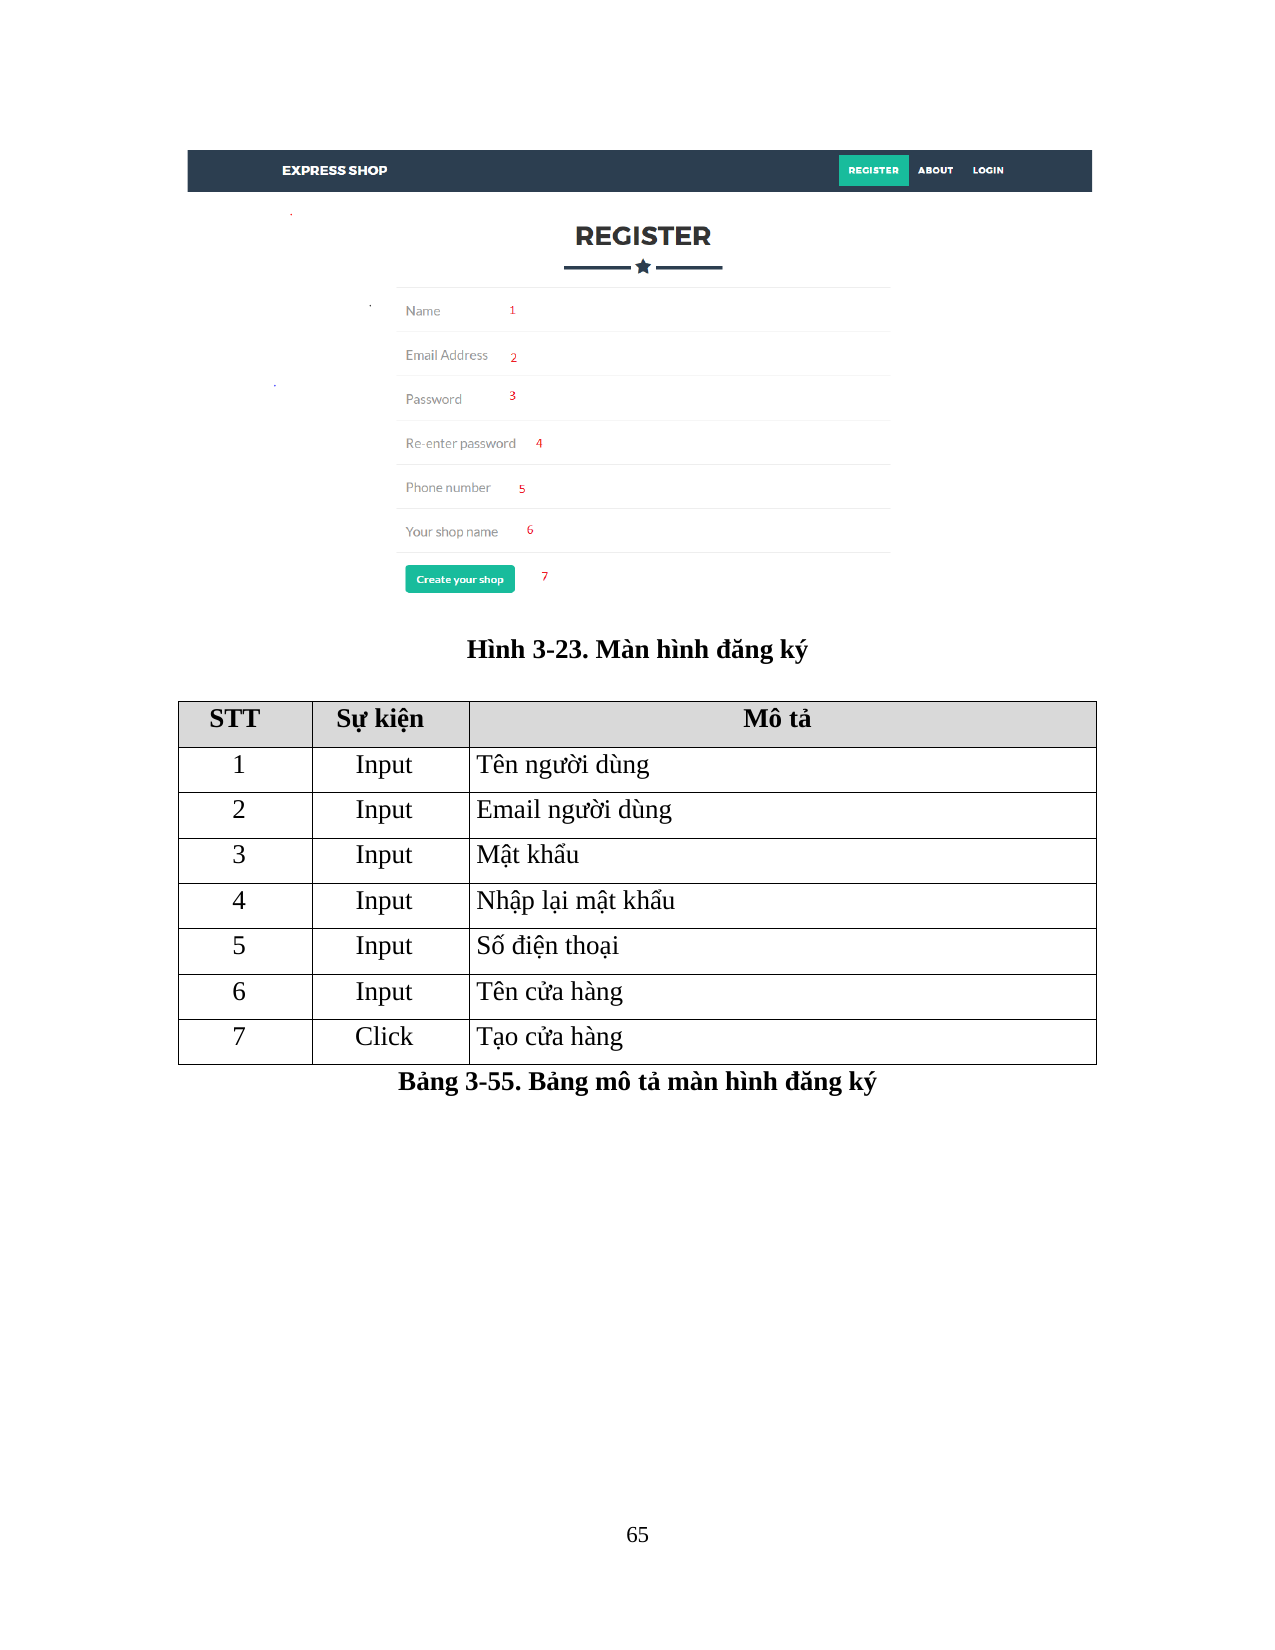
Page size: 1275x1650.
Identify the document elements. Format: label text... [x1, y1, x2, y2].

table_header STT [179, 702, 312, 747]
table_cell Tên người dùng [470, 748, 1096, 792]
table_cell 3 [179, 839, 312, 883]
table_cell 5 [179, 929, 312, 973]
table_cell Click [313, 1020, 469, 1064]
text Bảng 3-55. Bảng mô tả màn hình đăng ký [150, 1065, 1125, 1096]
table_cell 2 [179, 793, 312, 838]
table_cell Nhập lại mật khẩu [470, 884, 1096, 928]
text Hình 3-23. Màn hình đăng ký [150, 634, 1125, 665]
table_cell Input [313, 839, 469, 883]
table_cell 7 [179, 1020, 312, 1064]
table_cell Tên cửa hàng [470, 975, 1096, 1019]
table_cell Tạo cửa hàng [470, 1020, 1096, 1064]
table_cell Input [313, 975, 469, 1019]
table_cell Mật khẩu [470, 839, 1096, 883]
table_cell Input [313, 793, 469, 838]
table_header Sự kiện [313, 702, 469, 747]
table_header Mô tả [470, 702, 1096, 747]
table_cell Input [313, 929, 469, 973]
table_cell 1 [179, 748, 312, 792]
table_cell Input [313, 748, 469, 792]
table_cell Input [313, 884, 469, 928]
table_cell 4 [179, 884, 312, 928]
table_cell 6 [179, 975, 312, 1019]
table_cell Email người dùng [470, 793, 1096, 838]
table_cell Số điện thoại [470, 929, 1096, 973]
picture [187, 150, 1093, 603]
